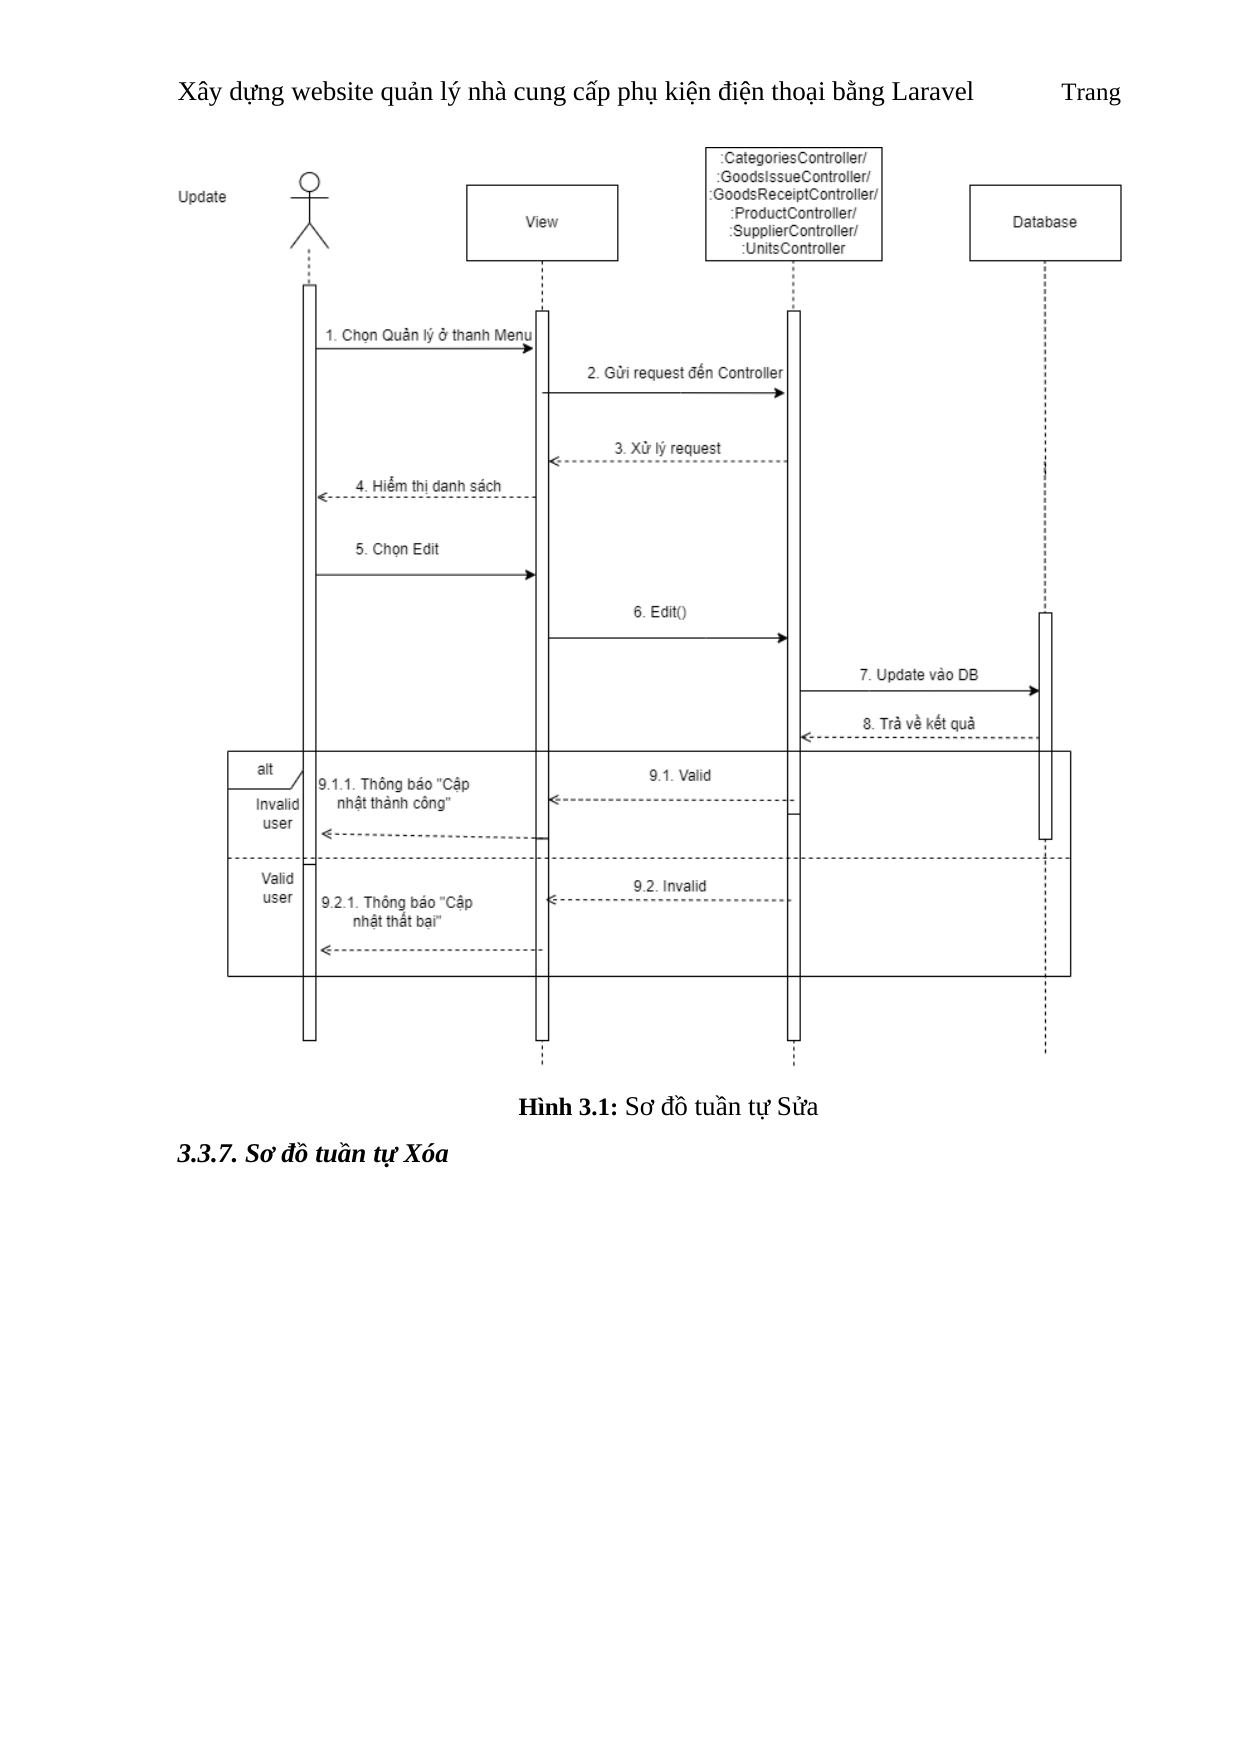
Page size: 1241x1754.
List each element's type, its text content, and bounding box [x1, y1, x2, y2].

text Sơ đồ tuần tự Xóa [177, 1137, 1122, 1168]
text Sơ đồ tuần tự Sửa [215, 1090, 1122, 1121]
picture [177, 147, 1123, 1069]
